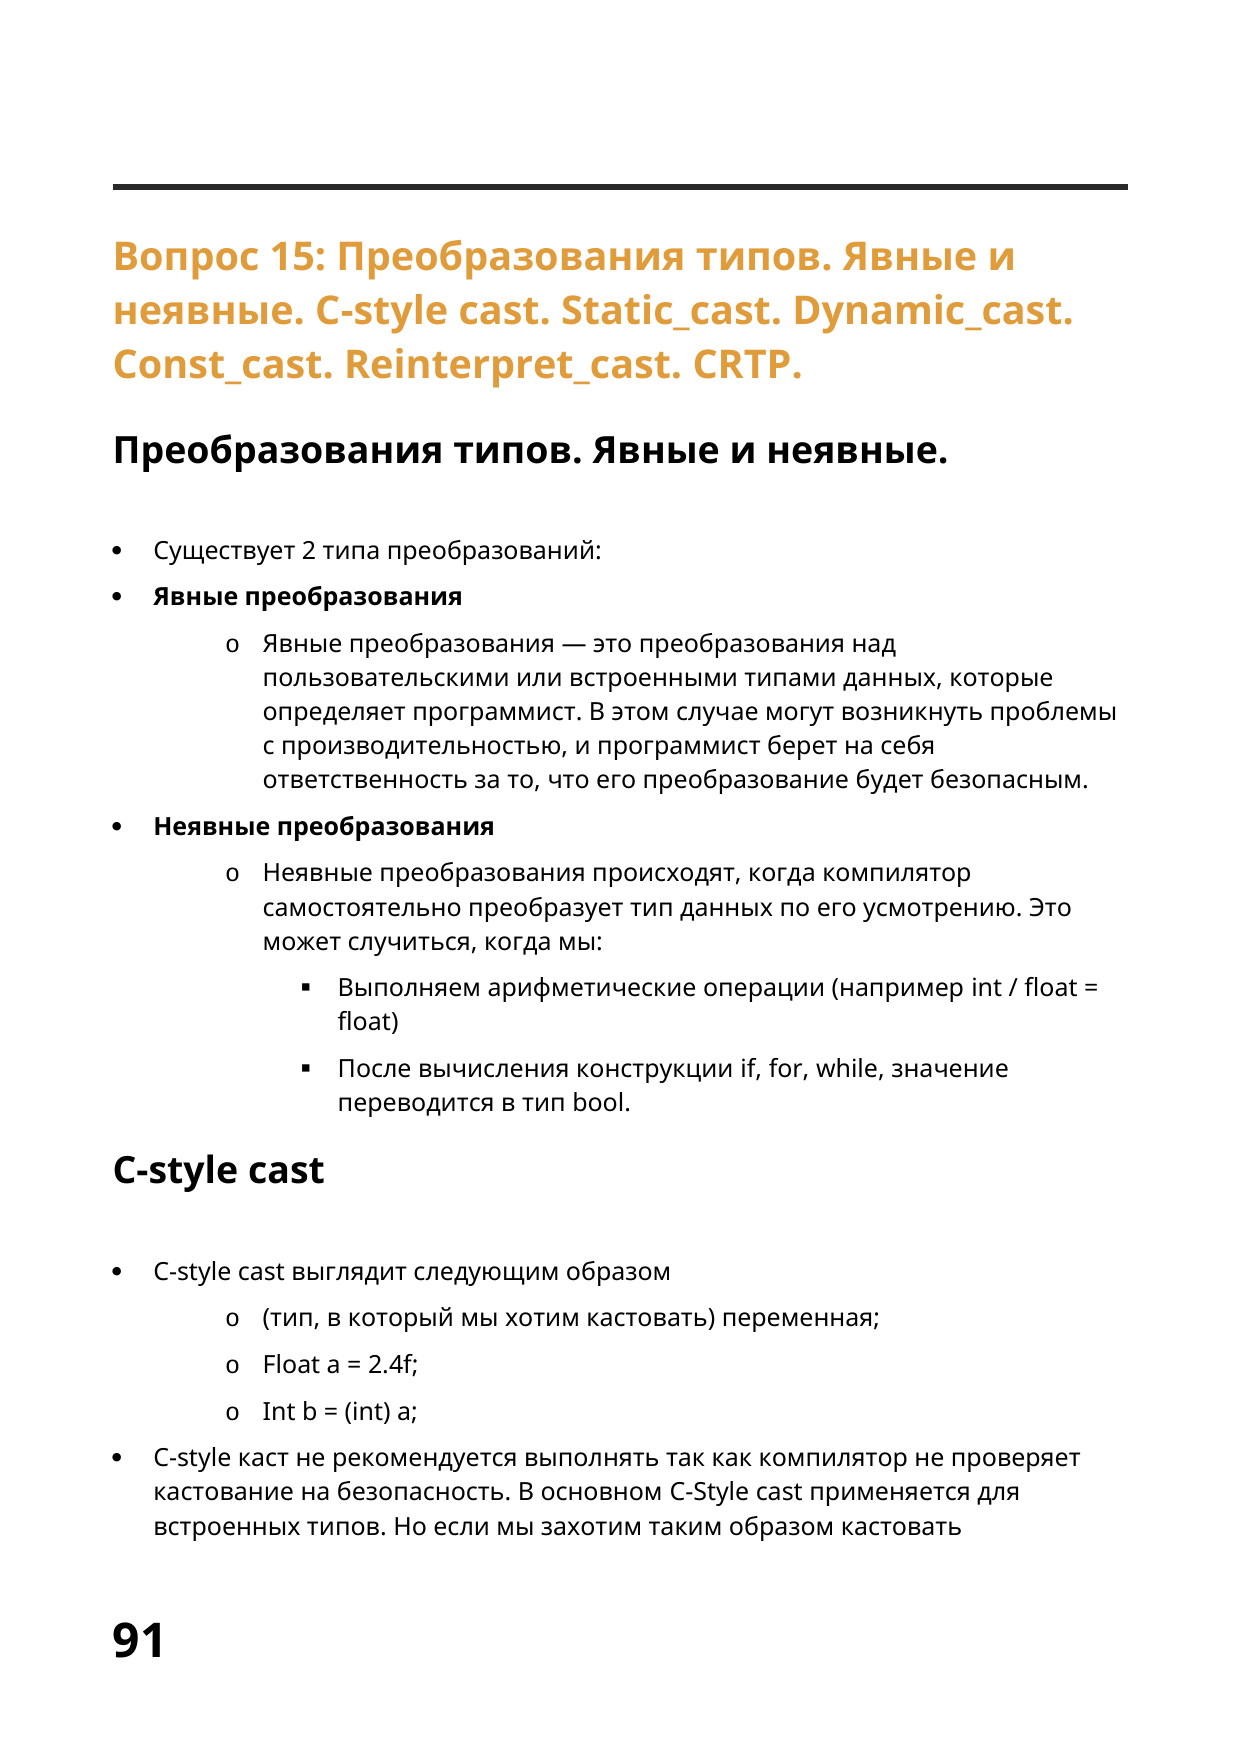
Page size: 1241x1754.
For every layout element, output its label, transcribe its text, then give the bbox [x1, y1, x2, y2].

subtitle Преобразования типов. Явные и неявные. [112, 423, 1128, 474]
list Явные преобразования [112, 579, 1128, 613]
list Неявные преобразования [112, 808, 1128, 843]
subtitle C-style cast [112, 1144, 1128, 1195]
list Int b = (int) a; [225, 1393, 1128, 1427]
list Float a = 2.4f; [225, 1346, 1128, 1381]
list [112, 1440, 1128, 1542]
list Выполняем арифметические операции (например int / float = float) [300, 970, 1128, 1038]
list После вычисления конструкции if, for, while, значение переводится в тип bool. [300, 1051, 1128, 1119]
list Явные преобразования — это преобразования над пользовательскими или встроенными типами данных, которые определяет программист. В этом случае могут возникнуть проблемы с производительностью, и программист берет на себя ответственность за то, что его преобразование будет безопасным. [225, 626, 1128, 796]
list Существует 2 типа преобразований: [112, 532, 1128, 566]
subtitle Вопрос 15: Преобразования типов. Явные и неявные. С-style cast. Static_cast. Dynamic_cast. Const_cast. Reinterpret_cast. CRTP. [112, 185, 1128, 390]
list (тип, в который мы хотим кастовать) переменная; [225, 1300, 1128, 1334]
list Неявные преобразования происходят, когда компилятор самостоятельно преобразует тип данных по его усмотрению. Это может случиться, когда мы: [225, 855, 1128, 957]
list C-style cast выглядит следующим образом [112, 1253, 1128, 1287]
